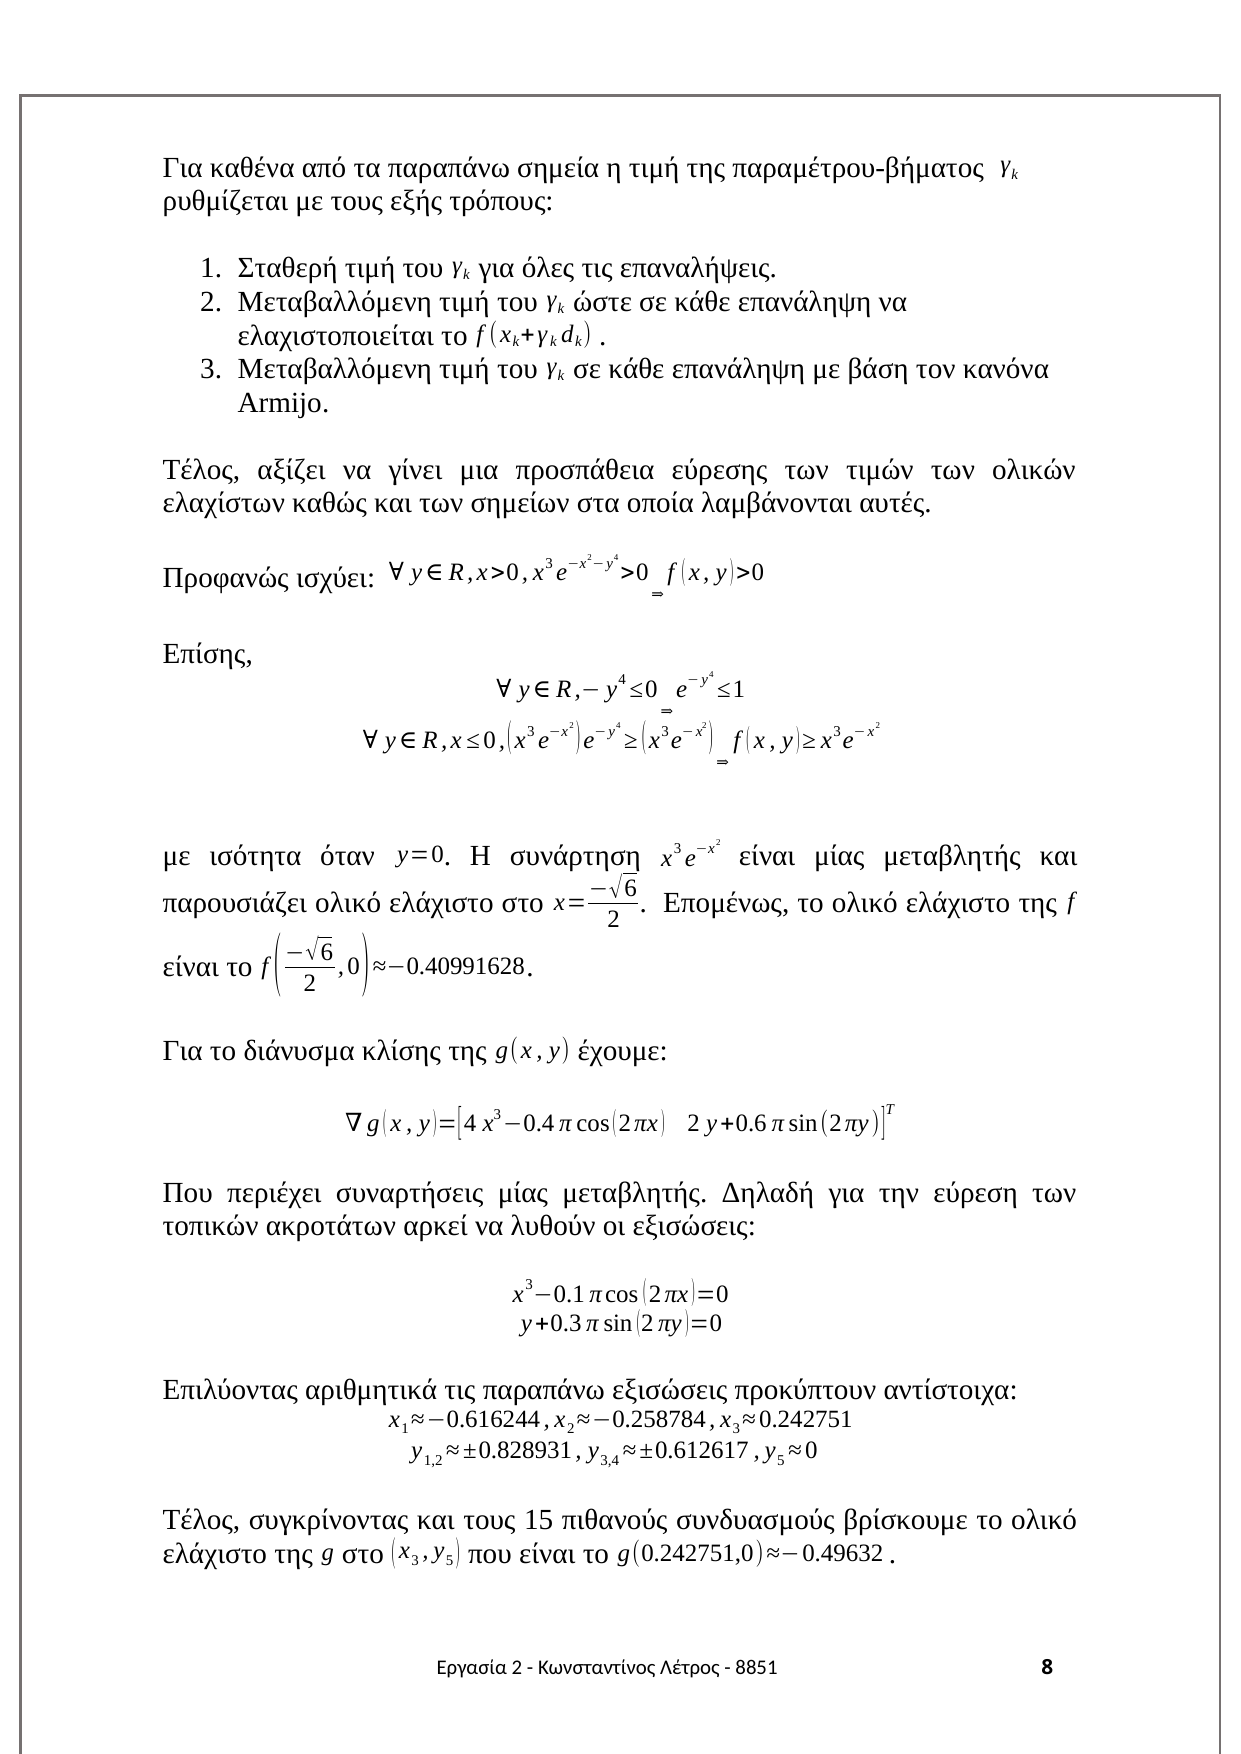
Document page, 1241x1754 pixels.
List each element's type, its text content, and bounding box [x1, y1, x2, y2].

text Τέλος, αξίζει να γίνει μια προσπάθεια εύρεσης των τιμών των ολικών ελαχίστων καθώς και των σημείων στα οποία λαμβάνονται αυτές. [162, 452, 1078, 519]
list Σταθερή τιμή του για όλες τις επαναλήψεις. [200, 251, 1078, 284]
text Που περιέχει συναρτήσεις μίας μεταβλητής. Δηλαδή για την εύρεση των τοπικών ακροτάτων αρκεί να λυθούν οι εξισώσεις: [162, 1175, 1078, 1242]
text Για καθένα από τα παραπάνω σημεία η τιμή της παραμέτρου-βήματος ρυθμίζεται με τους εξής τρόπους: [162, 150, 1078, 217]
text Προφανώς ισχύει: [162, 552, 1078, 602]
text με ισότητα όταν . Η συνάρτηση είναι μίας μεταβλητής και παρουσιάζει ολικό ελάχιστο στο . Επομένως, το ολικό ελάχιστο της είναι το . [162, 838, 1078, 1000]
list Μεταβαλλόμενη τιμή του ώστε σε κάθε επανάληψη να ελαχιστοποιείται το . [200, 284, 1078, 351]
text Τέλος, συγκρίνοντας και τους 15 πιθανούς συνδυασμούς βρίσκουμε το ολικό ελάχιστο της στο που είναι το . [162, 1502, 1078, 1570]
text Για το διάνυσμα κλίσης της έχουμε: [162, 1033, 1078, 1067]
text Επιλύοντας αριθμητικά τις παραπάνω εξισώσεις προκύπτουν αντίστοιχα: [162, 1372, 1078, 1406]
text Επίσης, [162, 636, 1078, 669]
list Μεταβαλλόμενη τιμή του σε κάθε επανάληψη με βάση τον κανόνα Armijo. [200, 351, 1078, 418]
